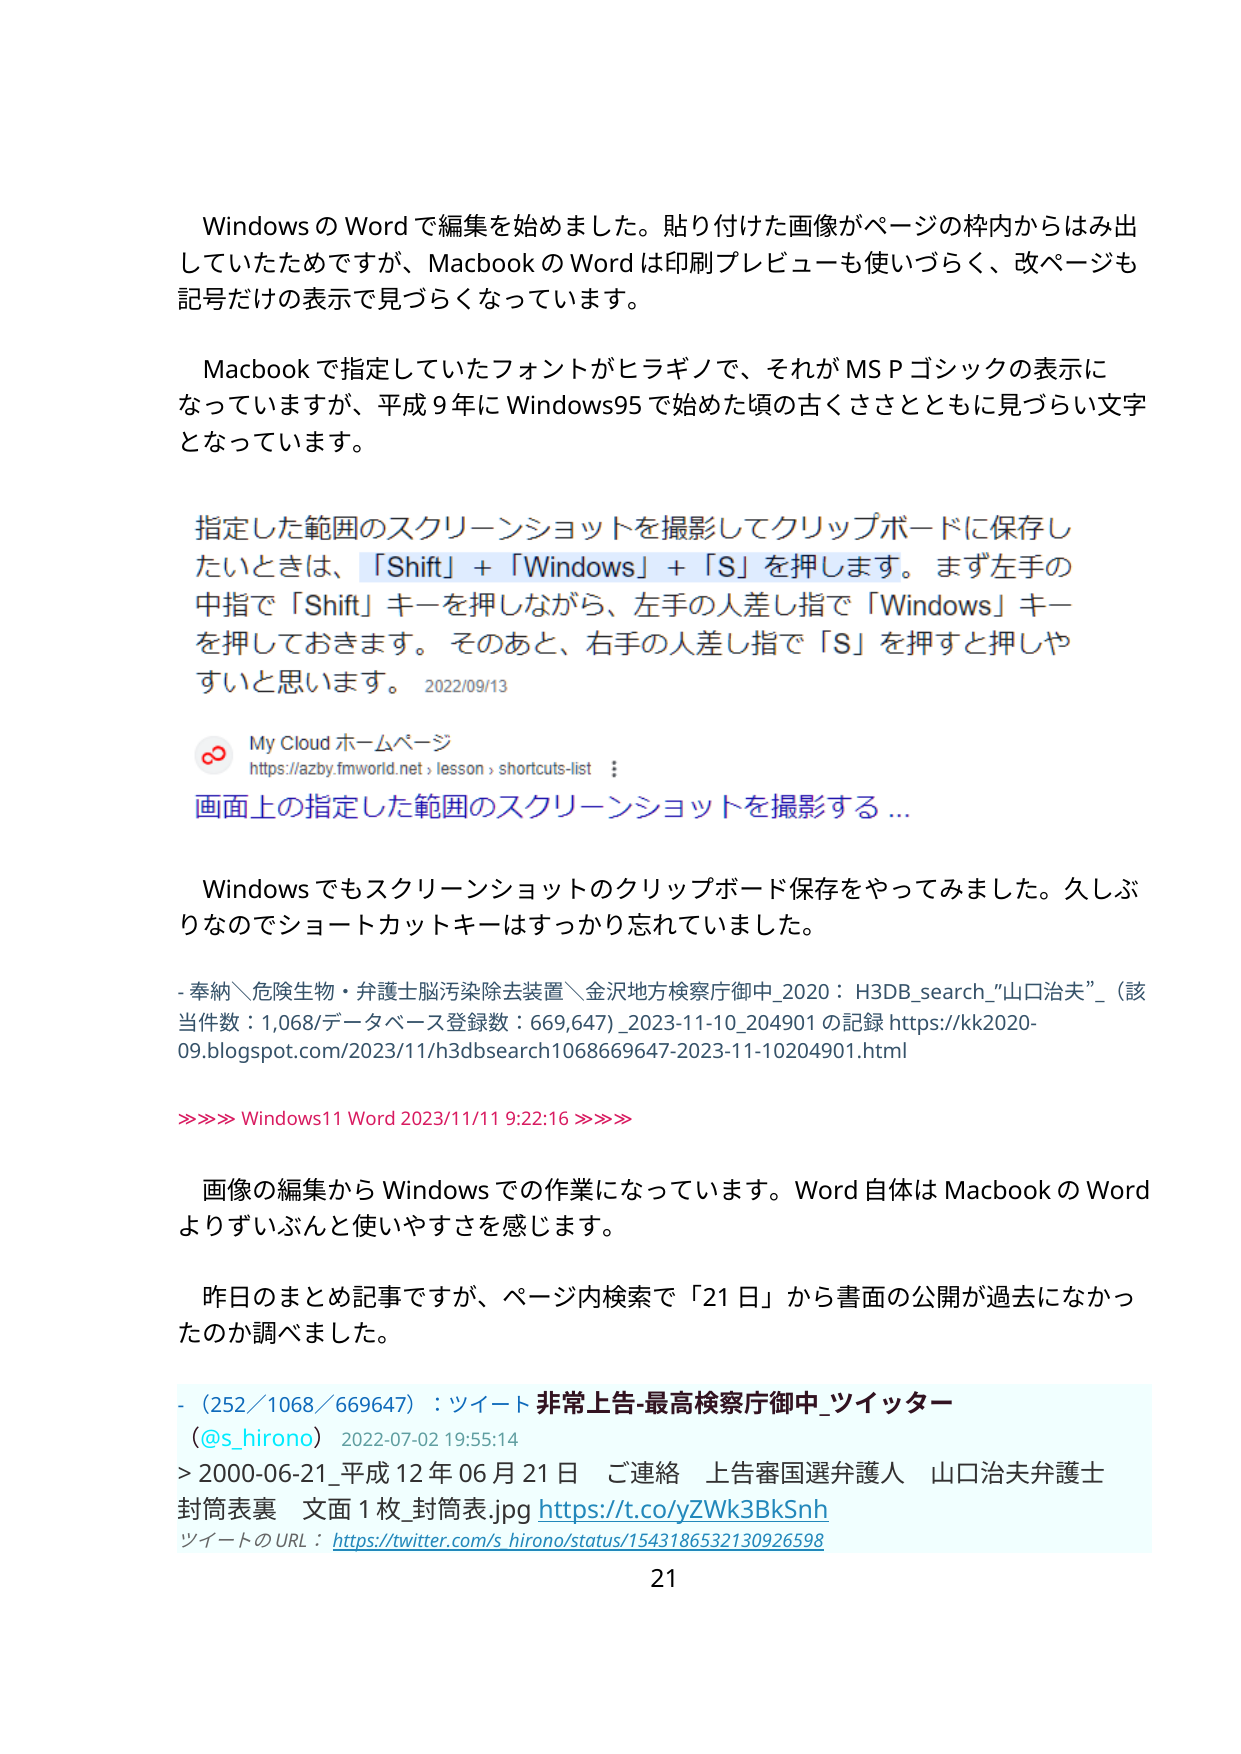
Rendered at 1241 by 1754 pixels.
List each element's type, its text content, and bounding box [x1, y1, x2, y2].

text - （252／1068／669647）：ツイート 非常上告-最高検察庁御中_ツイッター（@s_hirono） 2022-07-02 19:55:14 > 2000-06-21_平成12年06月21日 ご連絡 上告審国選弁護人 山口治夫弁護士 封筒表裏 文面1枚_封筒表.jpg https://t.co/yZWk3BkSnh ツイートのURL： https://twitter.com/s_hirono/status/1543186532130926598 [177, 1384, 1152, 1553]
text 画像の編集からWindowsでの作業になっています。Word自体はMacbookのWordよりずいぶんと使いやすさを感じます。 [177, 1171, 1152, 1243]
text 昨日のまとめ記事ですが、ページ内検索で「21日」から書面の公開が過去になかったのか調べました。 [177, 1277, 1152, 1349]
text - 奉納＼危険生物・弁護士脳汚染除去装置＼金沢地方検察庁御中_2020： H3DB_search_”山口治夫”_（該当件数：1,068/データベース登録数：669,647) _2023-11-10_204901の記録 https://kk2020-09.blogspot.com/2023/11/h3dbsearch1068669647-2023-11-10204901.html [177, 976, 1152, 1065]
picture [177, 492, 1152, 835]
text WindowsのWordで編集を始めました。貼り付けた画像がページの枠内からはみ出していたためですが、MacbookのWordは印刷プレビューも使いづらく、改ページも記号だけの表示で見づらくなっています。 [177, 207, 1152, 316]
text Macbookで指定していたフォントがヒラギノで、それがMS Pゴシックの表示になっていますが、平成9年にWindows95で始めた頃の古くささとともに見づらい文字となっています。 [177, 349, 1152, 458]
text ≫≫≫ Windows11 Word 2023/11/11 9:22:16 ≫≫≫ [177, 1105, 1152, 1131]
text Windowsでもスクリーンショットのクリップボード保存をやってみました。久しぶりなのでショートカットキーはすっかり忘れていました。 [177, 869, 1152, 942]
